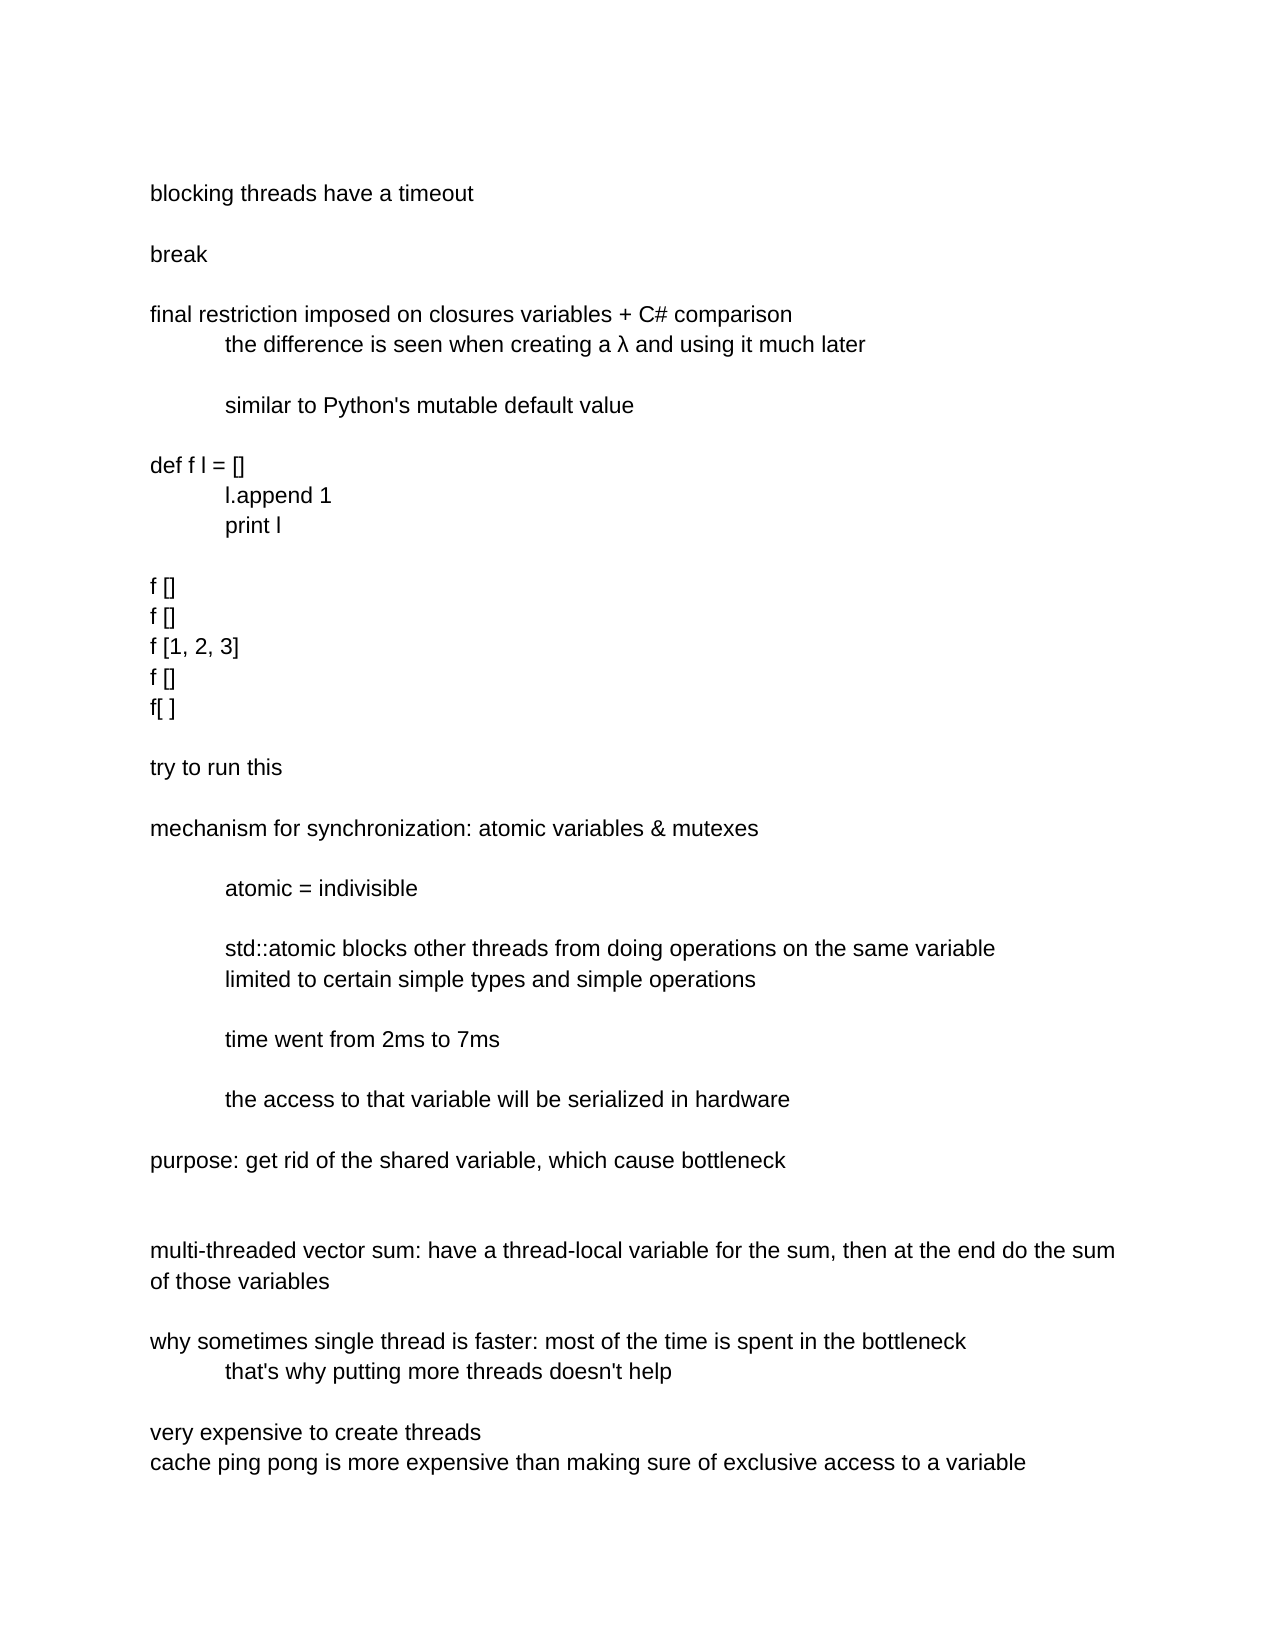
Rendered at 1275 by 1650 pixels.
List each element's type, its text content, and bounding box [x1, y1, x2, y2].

text break [150, 241, 1125, 267]
text l.append 1 [150, 482, 1125, 509]
text try to run this [150, 754, 1125, 781]
text blocking threads have a timeout [150, 180, 1125, 207]
text why sometimes single thread is faster: most of the time is spent in the bottleneck [150, 1328, 1125, 1354]
text that's why putting more threads doesn't help [150, 1358, 1125, 1385]
text std::atomic blocks other threads from doing operations on the same variable [150, 935, 1125, 962]
text f [] [150, 663, 1125, 690]
text similar to Python's mutable default value [150, 392, 1125, 418]
text time went from 2ms to 7ms [150, 1026, 1125, 1052]
text atomic = indivisible [150, 875, 1125, 901]
text multi-threaded vector sum: have a thread-local variable for the sum, then at the end do the sum of those variables [150, 1237, 1125, 1294]
text the access to that variable will be serialized in hardware [150, 1086, 1125, 1113]
text mechanism for synchronization: atomic variables & mutexes [150, 814, 1125, 841]
text cache ping pong is more expensive than making sure of exclusive access to a variable [150, 1449, 1125, 1475]
text final restriction imposed on closures variables + C# comparison [150, 301, 1125, 327]
text limited to certain simple types and simple operations [150, 966, 1125, 992]
text print l [150, 512, 1125, 539]
text f [] [150, 573, 1125, 599]
text f[ ] [150, 694, 1125, 720]
text f [] [150, 603, 1125, 629]
text very expensive to create threads [150, 1419, 1125, 1445]
text the difference is seen when creating a λ and using it much later [150, 331, 1125, 358]
text purpose: get rid of the shared variable, which cause bottleneck [150, 1147, 1125, 1173]
text def f l = [] [150, 452, 1125, 478]
text f [1, 2, 3] [150, 633, 1125, 660]
